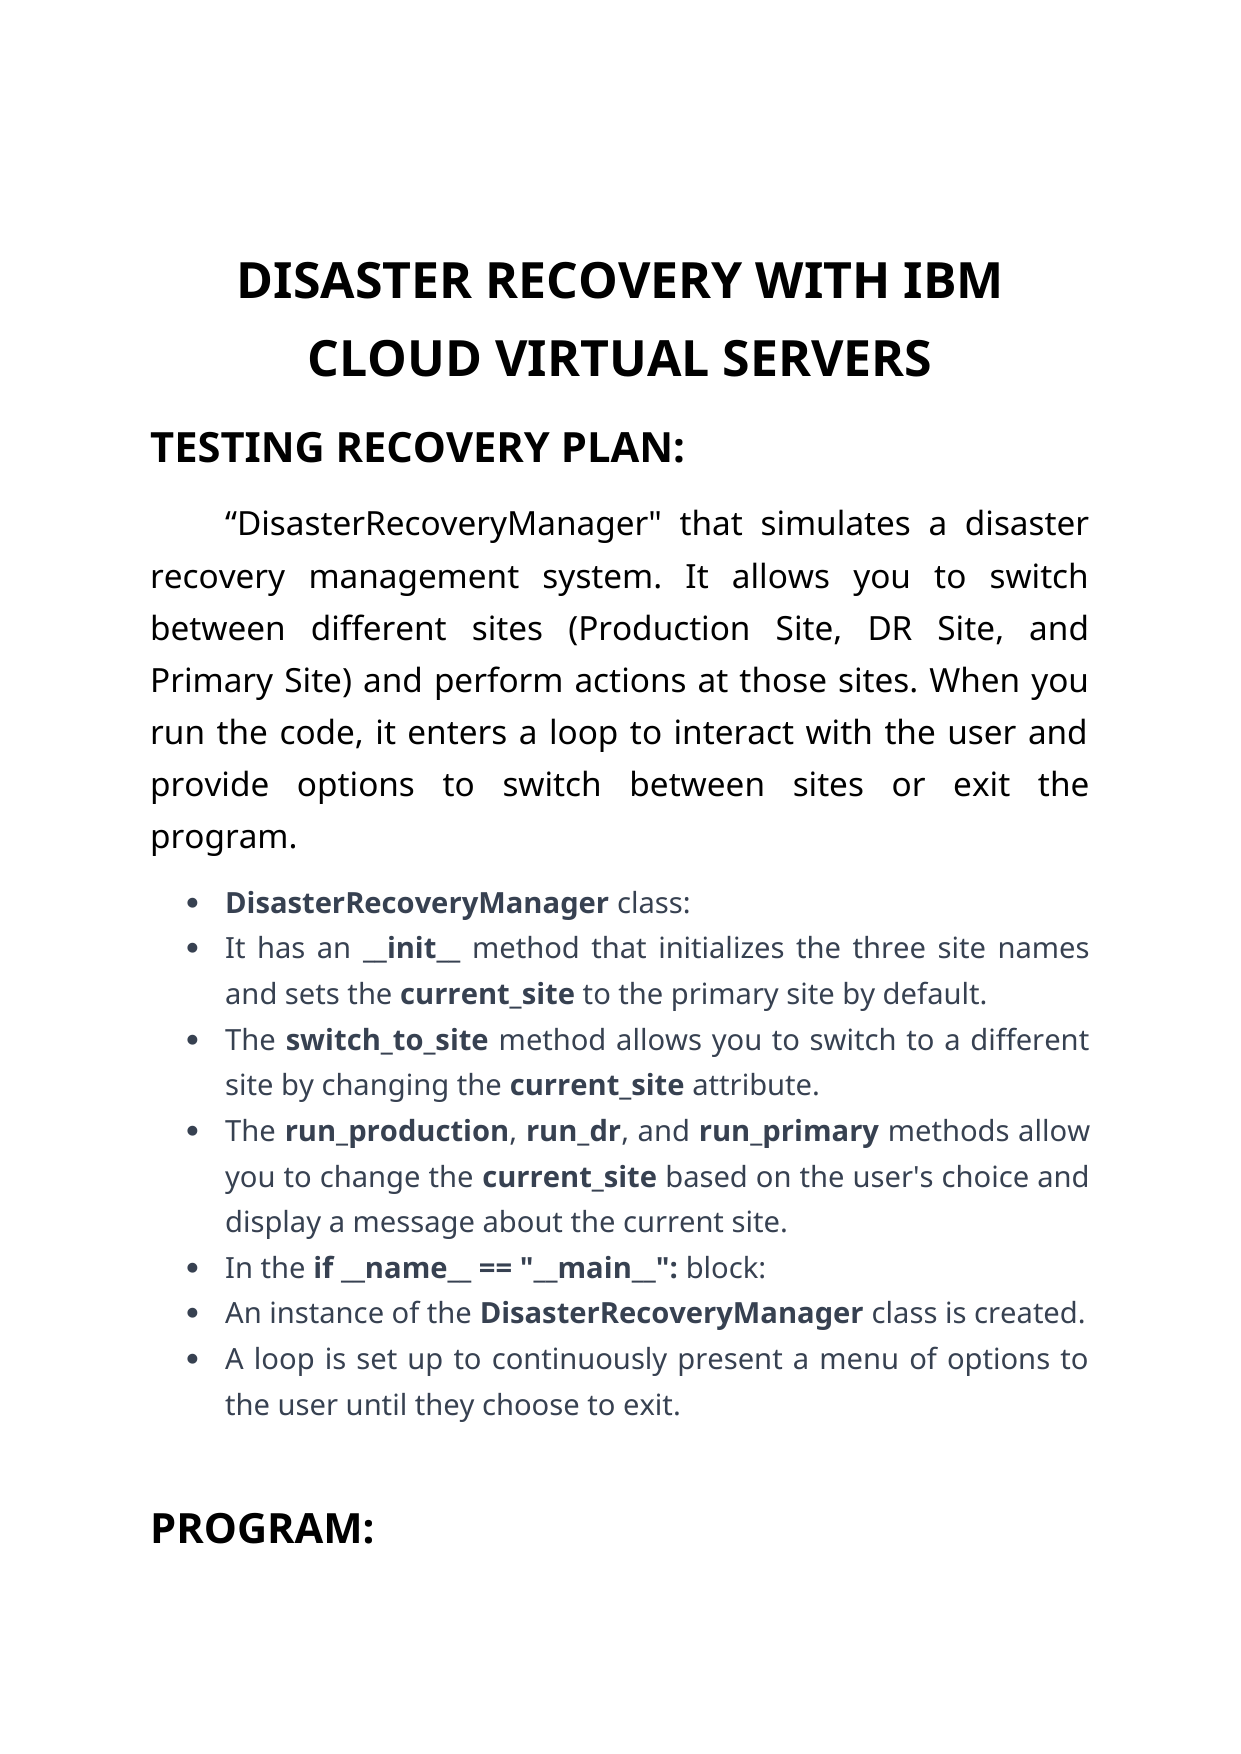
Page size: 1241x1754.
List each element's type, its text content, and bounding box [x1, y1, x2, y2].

text TESTING RECOVERY PLAN: [150, 418, 1090, 475]
list The run_production, run_dr, and run_primary methods allow you to change the current_site based on the user's choice and display a message about the current site. [187, 1110, 1090, 1241]
list The switch_to_site method allows you to switch to a different site by changing the current_site attribute. [187, 1019, 1090, 1104]
text PROGRAM: [150, 1498, 1090, 1555]
list A loop is set up to continuously present a menu of options to the user until they choose to exit. [187, 1338, 1090, 1424]
text DISASTER RECOVERY WITH IBM CLOUD VIRTUAL SERVERS [150, 245, 1090, 391]
list DisasterRecoveryManager class: [187, 882, 1090, 922]
text “DisasterRecoveryManager" that simulates a disaster recovery management system. It allows you to switch between different sites (Production Site, DR Site, and Primary Site) and perform actions at those sites. When you run the code, it enters a loop to interact with the user and provide options to switch between sites or exit the program. [150, 500, 1090, 859]
list It has an __init__ method that initializes the three site names and sets the current_site to the primary site by default. [187, 928, 1090, 1013]
list An instance of the DisasterRecoveryManager class is created. [187, 1293, 1090, 1332]
list In the if __name__ == "__main__": block: [187, 1247, 1090, 1287]
